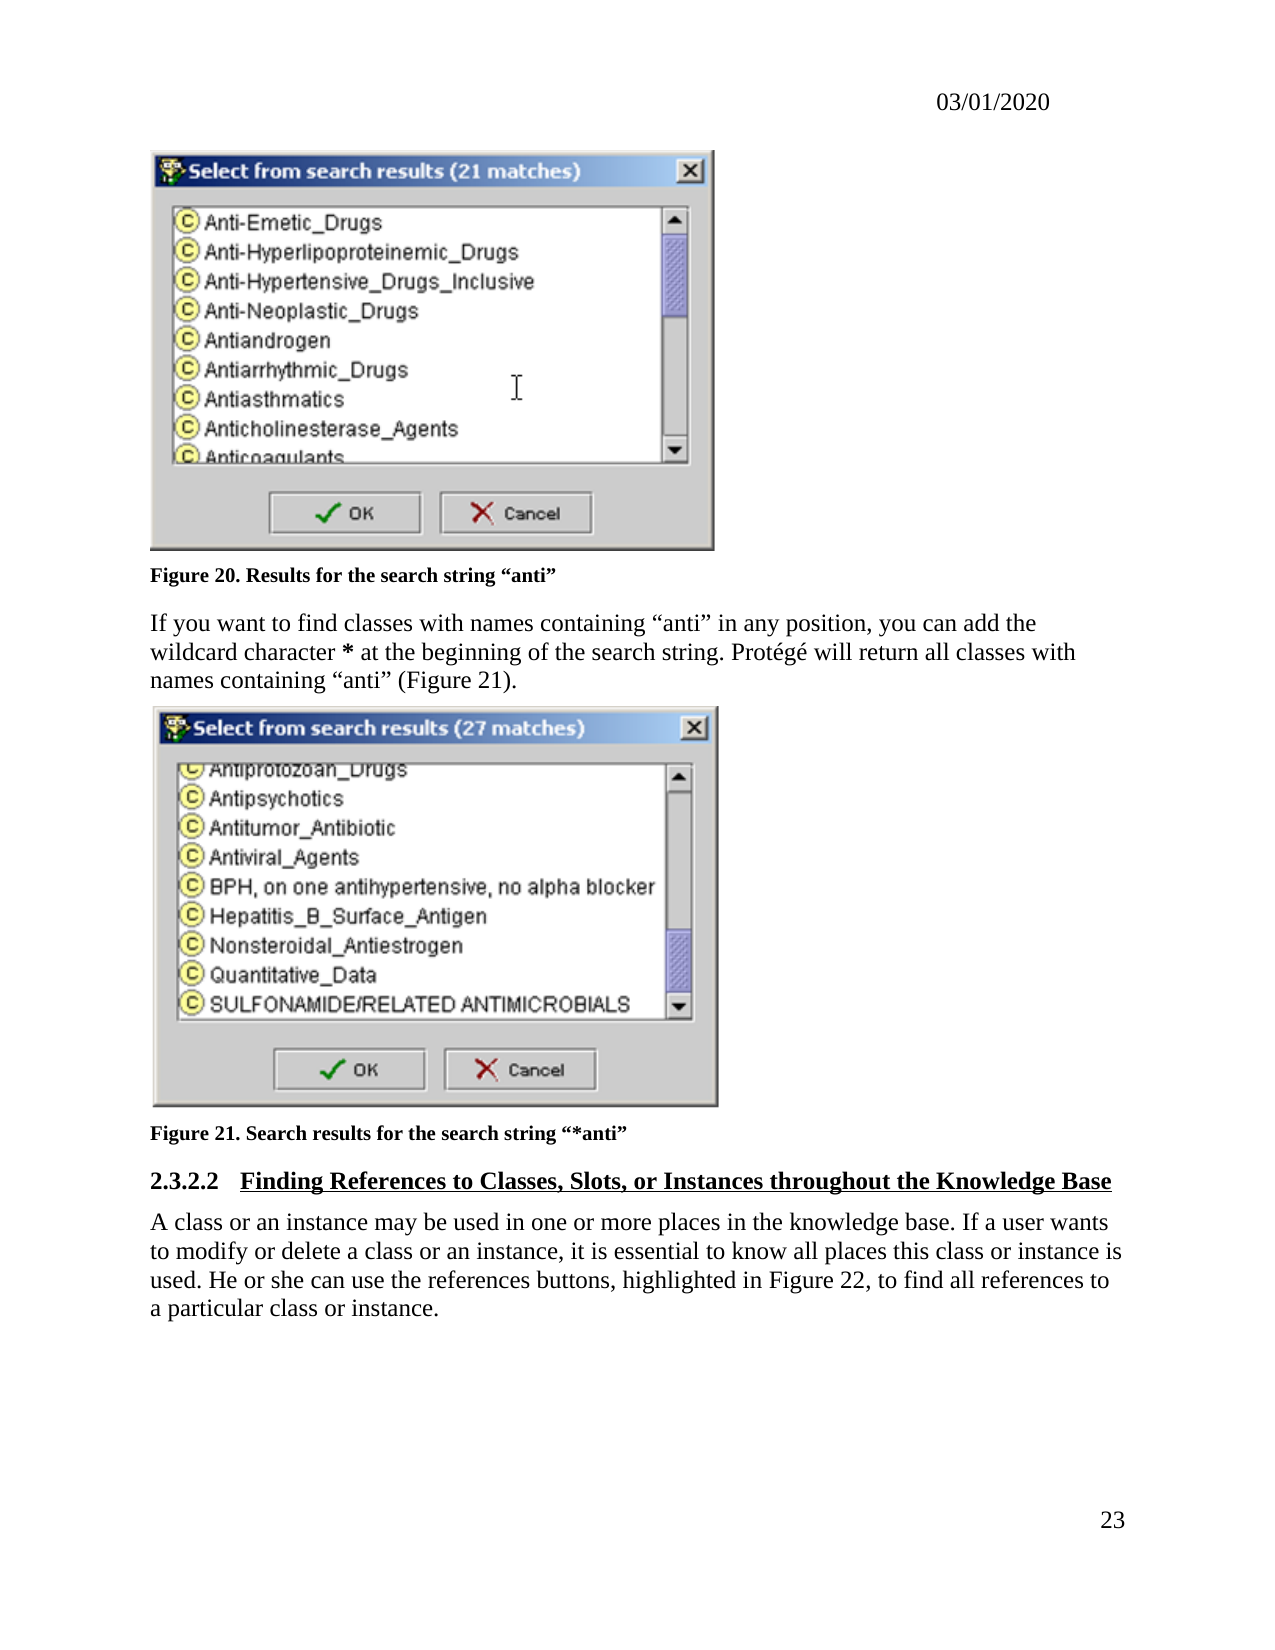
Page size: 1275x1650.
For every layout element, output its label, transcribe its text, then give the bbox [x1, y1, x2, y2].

text A class or an instance may be used in one or more places in the knowledge base. If a user wants to modify or delete a class or an instance, it is essential to know all places this class or instance is used. He or she can use the references buttons, highlighted in Figure 22, to find all references to a particular class or instance. [150, 1207, 1125, 1322]
picture [150, 150, 718, 551]
picture [150, 706, 722, 1109]
subtitle ​Finding References to Classes, Slots, or Instances throughout the Knowledge Base [150, 1166, 1125, 1195]
text If you want to find classes with names containing “anti” in any position, you can add the wildcard character * at the beginning of the search string. Protégé will return all classes with names containing “anti” (Figure 21). [150, 608, 1125, 694]
